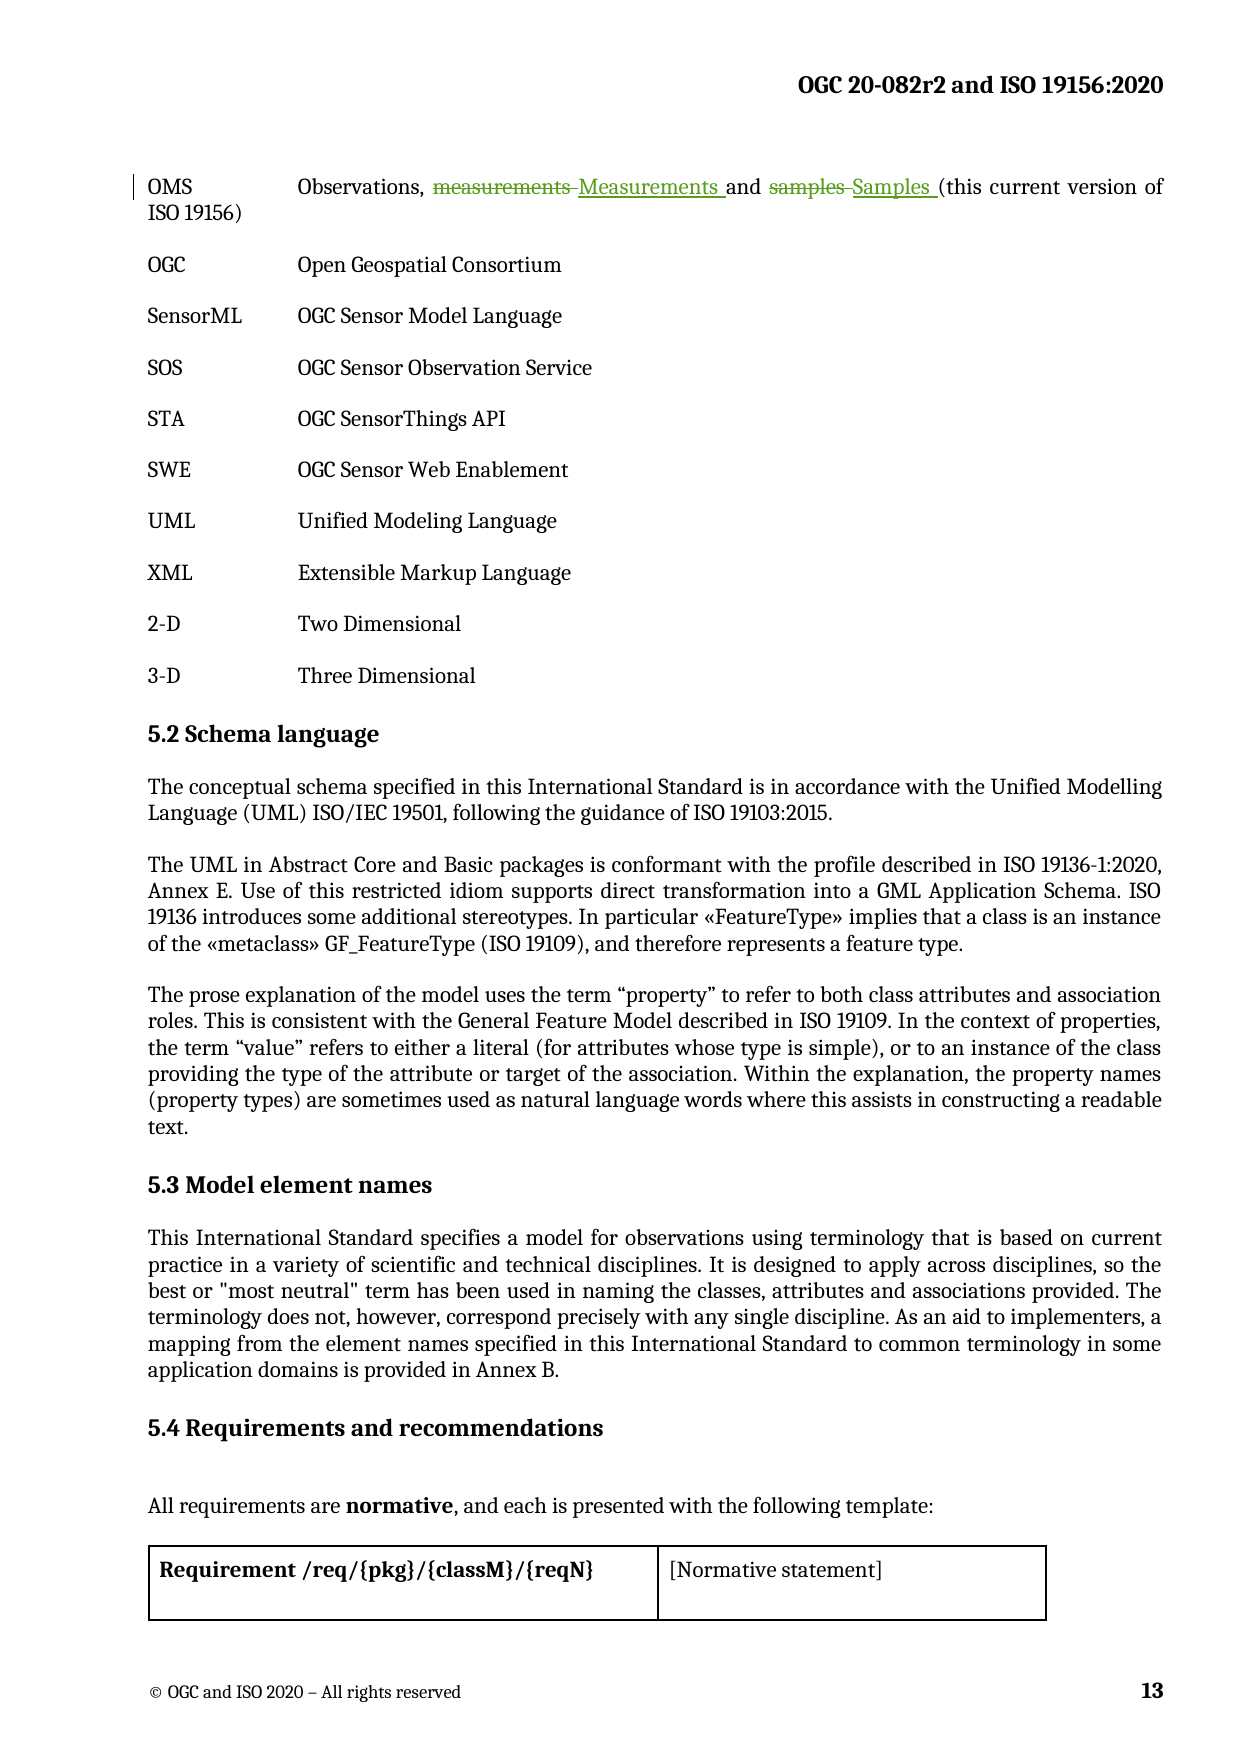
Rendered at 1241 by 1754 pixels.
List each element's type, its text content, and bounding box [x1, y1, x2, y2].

text OMS Observations, and (this current version of ISO 19156) [148, 174, 1163, 227]
text The UML in Abstract Core and Basic packages is conformant with the profile described in ISO 19136-1:2020, Annex E. Use of this restricted idiom supports direct transformation into a GML Application Schema. ISO 19136 introduces some additional stereotypes. In particular «FeatureType» implies that a class is an instance of the «metaclass» GF_FeatureType (ISO 19109), and therefore represents a feature type. [148, 851, 1163, 957]
subtitle Requirements and recommendations [148, 1414, 1163, 1443]
text SWE OGC Sensor Web Enablement [148, 457, 1163, 483]
text STA OGC SensorThings API [148, 406, 1163, 432]
text SensorML OGC Sensor Model Language [148, 303, 1163, 329]
text All requirements are normative, and each is presented with the following template: [148, 1493, 1163, 1519]
table_header Requirement /req/{pkg}/{classM}/{reqN} [150, 1547, 657, 1619]
text OGC Open Geospatial Consortium [148, 252, 1163, 278]
subtitle Schema language [148, 720, 1163, 749]
text This International Standard specifies a model for observations using terminology that is based on current practice in a variety of scientific and technical disciplines. It is designed to apply across disciplines, so the best or "most neutral" term has been used in naming the classes, attributes and associations provided. The terminology does not, however, correspond precisely with any single discipline. As an aid to implementers, a mapping from the element names specified in this International Standard to common terminology in some application domains is provided in Annex B. [148, 1225, 1163, 1383]
text 2-D Two Dimensional [148, 611, 1163, 637]
text SOS OGC Sensor Observation Service [148, 354, 1163, 381]
subtitle Model element names [148, 1171, 1163, 1200]
text The prose explanation of the model uses the term “property” to refer to both class attributes and association roles. This is consistent with the General Feature Model described in ISO 19109. In the context of properties, the term “value” refers to either a literal (for attributes whose type is simple), or to an instance of the class providing the type of the attribute or target of the association. Within the explanation, the property names (property types) are sometimes used as natural language words where this assists in constructing a readable text. [148, 982, 1163, 1140]
text XML Extensible Markup Language [148, 560, 1163, 586]
text 3-D Three Dimensional [148, 662, 1163, 689]
text The conceptual schema specified in this International Standard is in accordance with the Unified Modelling Language (UML) ISO/IEC 19501, following the guidance of ISO 19103:2015. [148, 774, 1163, 826]
text UML Unified Modeling Language [148, 508, 1163, 535]
table_header [Normative statement] [659, 1547, 1045, 1619]
